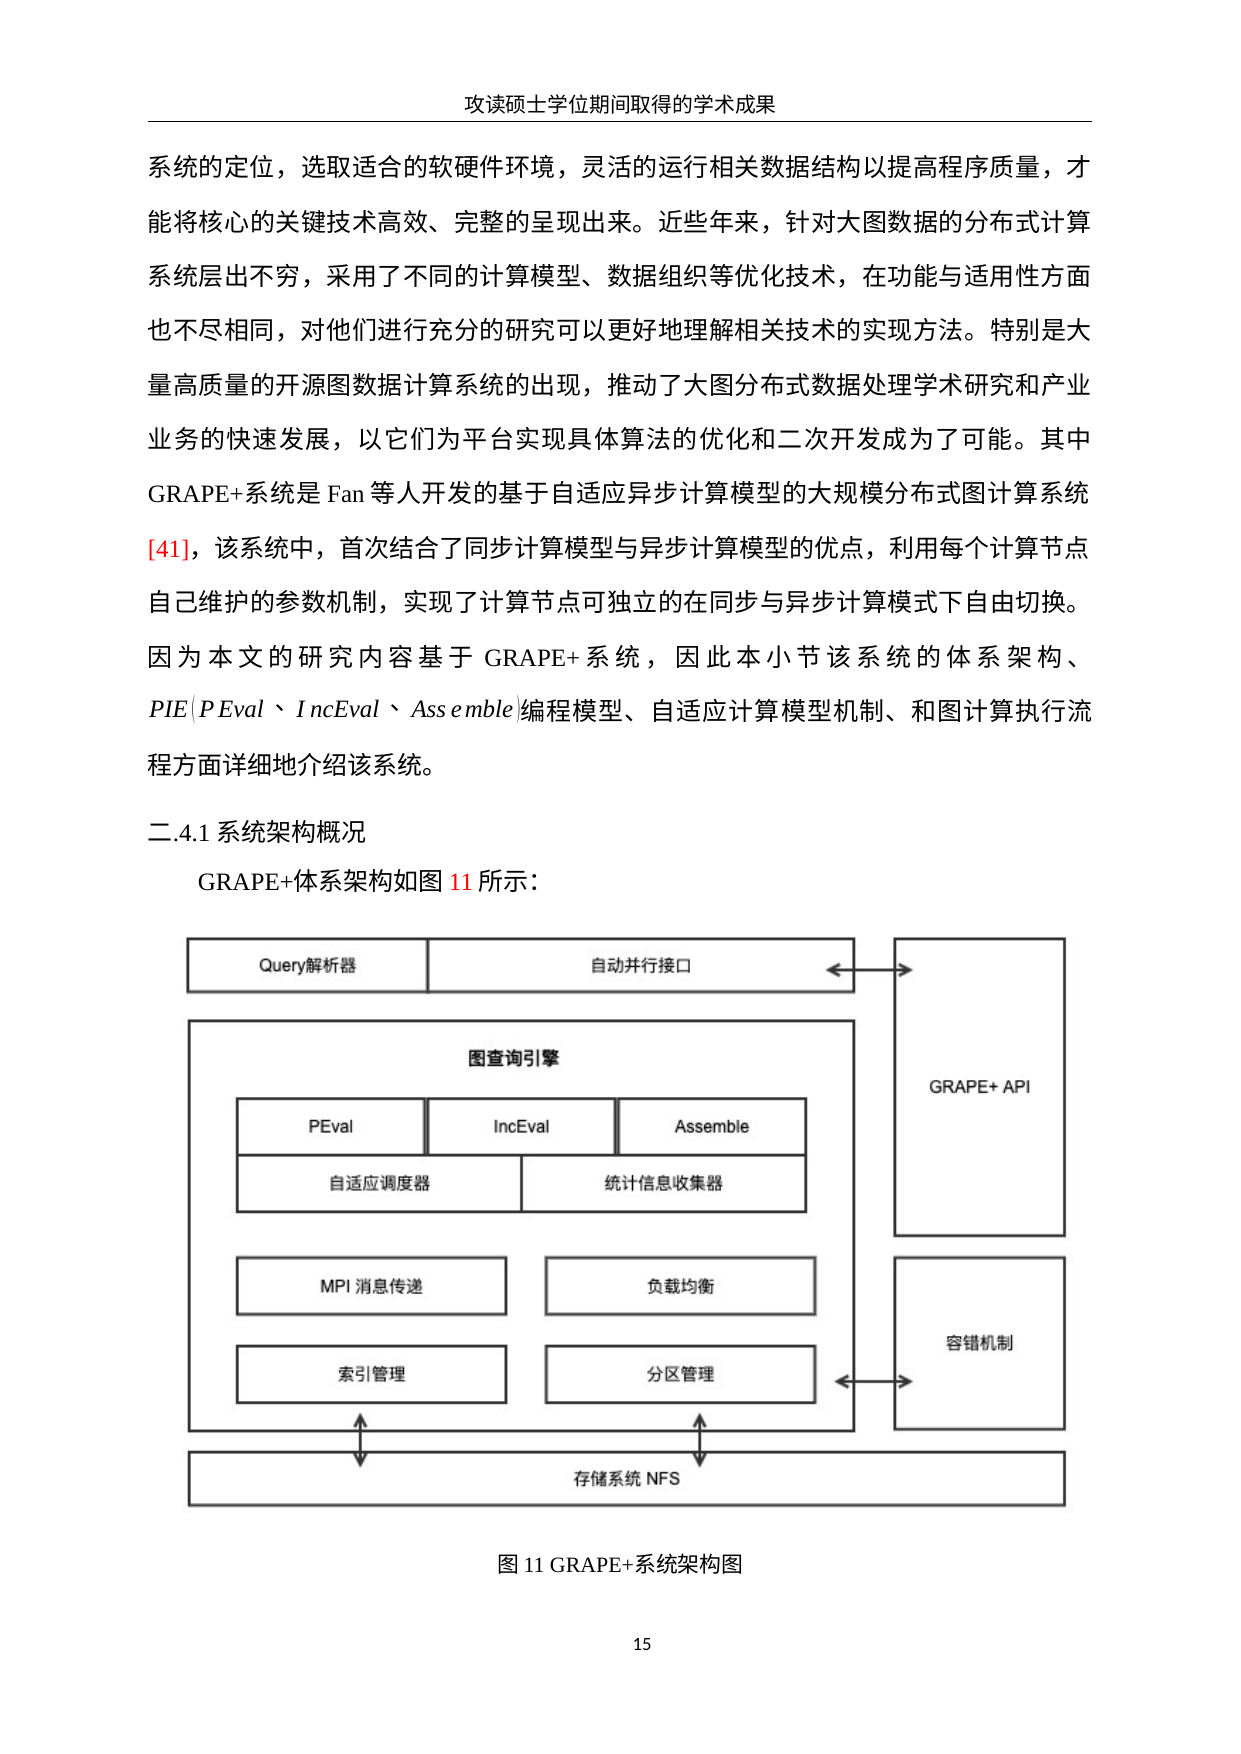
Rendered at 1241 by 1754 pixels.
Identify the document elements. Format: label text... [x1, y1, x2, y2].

text 图11 GRAPE+系统架构图 [148, 1547, 1092, 1579]
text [148, 148, 1092, 782]
subtitle 系统架构概况 [148, 813, 1092, 849]
text GRAPE+体系架构如图11所示： [148, 861, 1092, 898]
picture [147, 915, 1093, 1533]
